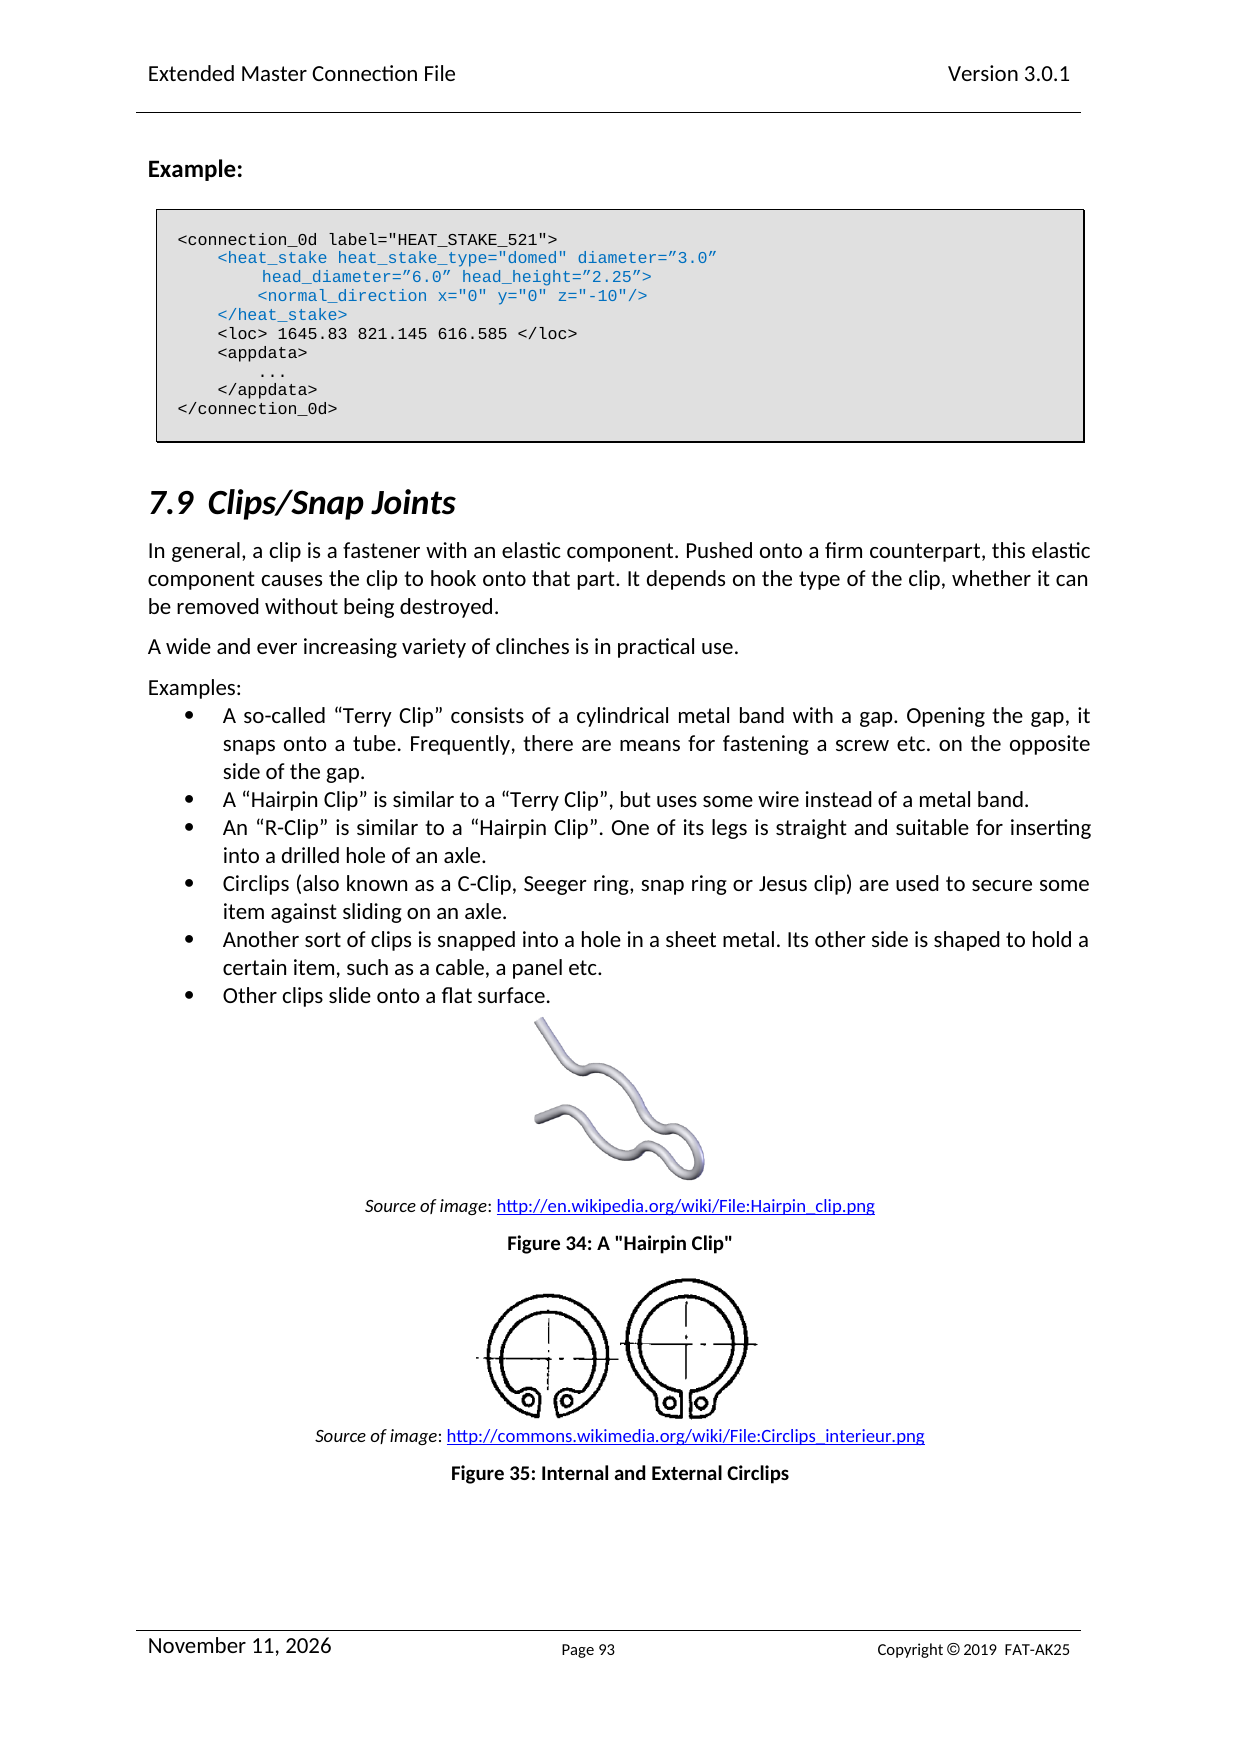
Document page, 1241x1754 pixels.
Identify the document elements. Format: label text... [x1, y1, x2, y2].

list A “Hairpin Clip” is similar to a “Terry Clip”, but uses some wire instead of a metal band. [185, 785, 1092, 813]
list Another sort of clips is snapped into a hole in a sheet metal. Its other side is shaped to hold a certain item, such as a cable, a panel etc. [185, 925, 1092, 981]
text A wide and ever increasing variety of clinches is in practical use. [148, 632, 1092, 661]
text </heat_stake> [157, 303, 1083, 322]
text <heat_stake heat_stake_type="domed" diameter=”3.0” [157, 247, 1083, 266]
text Figure 34: A "Hairpin Clip" [148, 1230, 1092, 1255]
text </connection_0d> [157, 398, 1083, 417]
text <loc> 1645.83 821.145 616.585 </loc> [157, 322, 1083, 341]
text <connection_0d label="HEAT_STAKE_521"> [157, 228, 1083, 247]
text Figure 35: Internal and External Circlips [148, 1460, 1092, 1485]
list Other clips slide onto a flat surface. [185, 981, 1092, 1009]
text Examples: [148, 673, 1092, 701]
list A so-called “Terry Clip” consists of a cylindrical metal band with a gap. Opening the gap, it snaps onto a tube. Frequently, there are means for fastening a screw etc. on the opposite side of the gap. [185, 701, 1092, 785]
text head_diameter=”6.0” head_height=”2.25”> [157, 266, 1083, 284]
picture [469, 1267, 771, 1425]
text Example: [148, 154, 1092, 184]
list Source of image: http://commons.wikimedia.org/wiki/File:Circlips_interieur.png [148, 1424, 1092, 1447]
subtitle Clips/Snap Joints [148, 480, 1092, 523]
list An “R-Clip” is similar to a “Hairpin Clip”. One of its legs is straight and suitable for inserting into a drilled hole of an axle. [185, 813, 1092, 869]
text ... [157, 360, 1083, 379]
picture [517, 1009, 723, 1195]
list Circlips (also known as a C-Clip, Seeger ring, snap ring or Jesus clip) are used to secure some item against sliding on an axle. [185, 869, 1092, 925]
list Source of image: http://en.wikipedia.org/wiki/File:Hairpin_clip.png [148, 1194, 1092, 1217]
text <normal_direction x="0" y="0" z="-10"/> [157, 284, 1083, 303]
text <appdata> [157, 341, 1083, 360]
text </appdata> [157, 379, 1083, 398]
text In general, a clip is a fastener with an elastic component. Pushed onto a firm counterpart, this elastic component causes the clip to hook onto that part. It depends on the type of the clip, whether it can be removed without being destroyed. [148, 536, 1092, 620]
